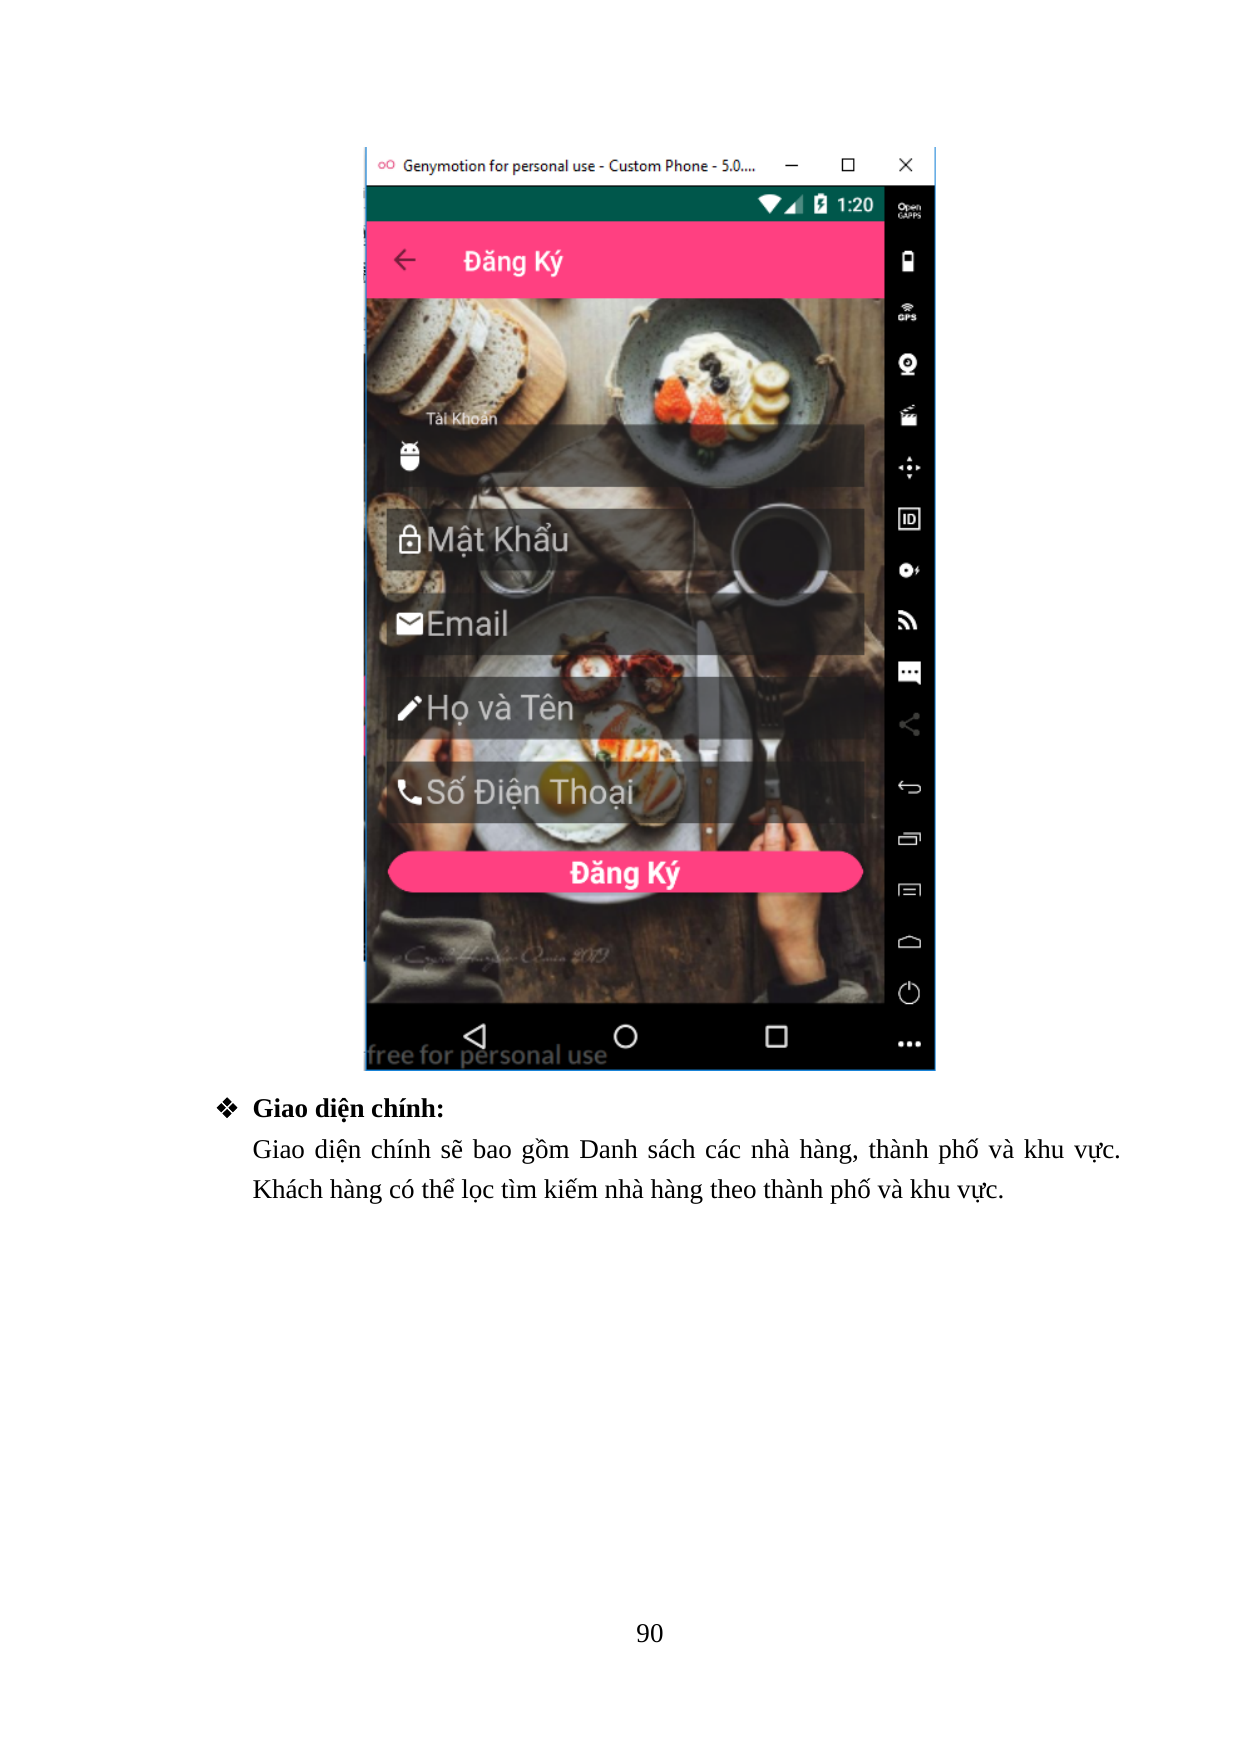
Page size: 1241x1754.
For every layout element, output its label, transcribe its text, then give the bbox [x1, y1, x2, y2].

list Giao diện chính sẽ bao gồm Danh sách các nhà hàng, thành phố và khu vực. Khách hàng có thể lọc tìm kiếm nhà hàng theo thành phố và khu vực. [252, 1133, 1122, 1204]
list Giao diện chính: [215, 1092, 1122, 1123]
picture [363, 147, 936, 1071]
